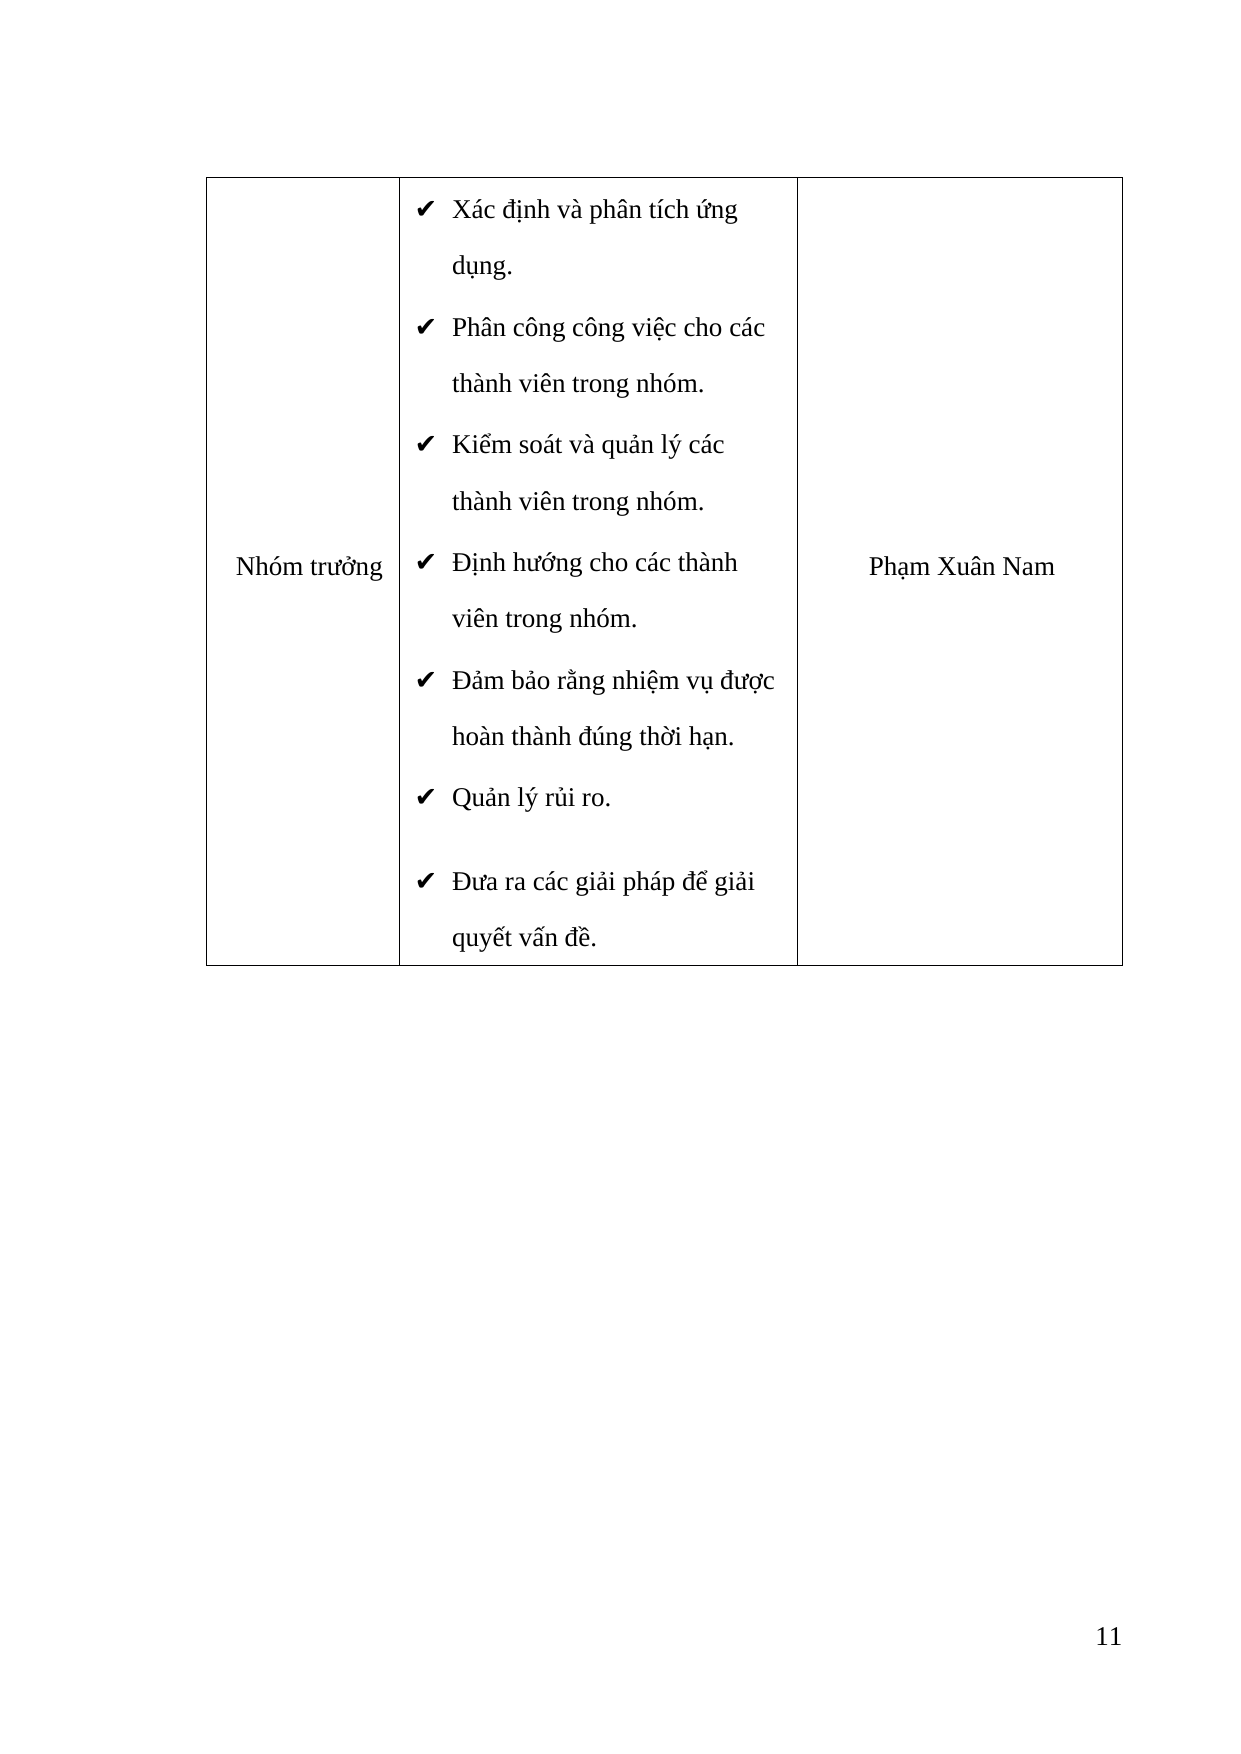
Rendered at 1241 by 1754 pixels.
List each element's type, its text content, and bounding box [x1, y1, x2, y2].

table_cell Phạm Xuân Nam [798, 178, 1122, 965]
table_cell Xác định và phân tích ứng dụng. Phân công công việc cho các thành viên trong nhóm. Kiểm soát và quản lý các thành viên trong nhóm. Định hướng cho các thành viên trong nhóm. Đảm bảo rằng nhiệm vụ được hoàn thành đúng thời hạn. Quản lý rủi ro. Đưa ra các giải pháp để giải quyết vấn đề. [400, 178, 797, 965]
table_cell Nhóm trưởng [207, 178, 399, 965]
